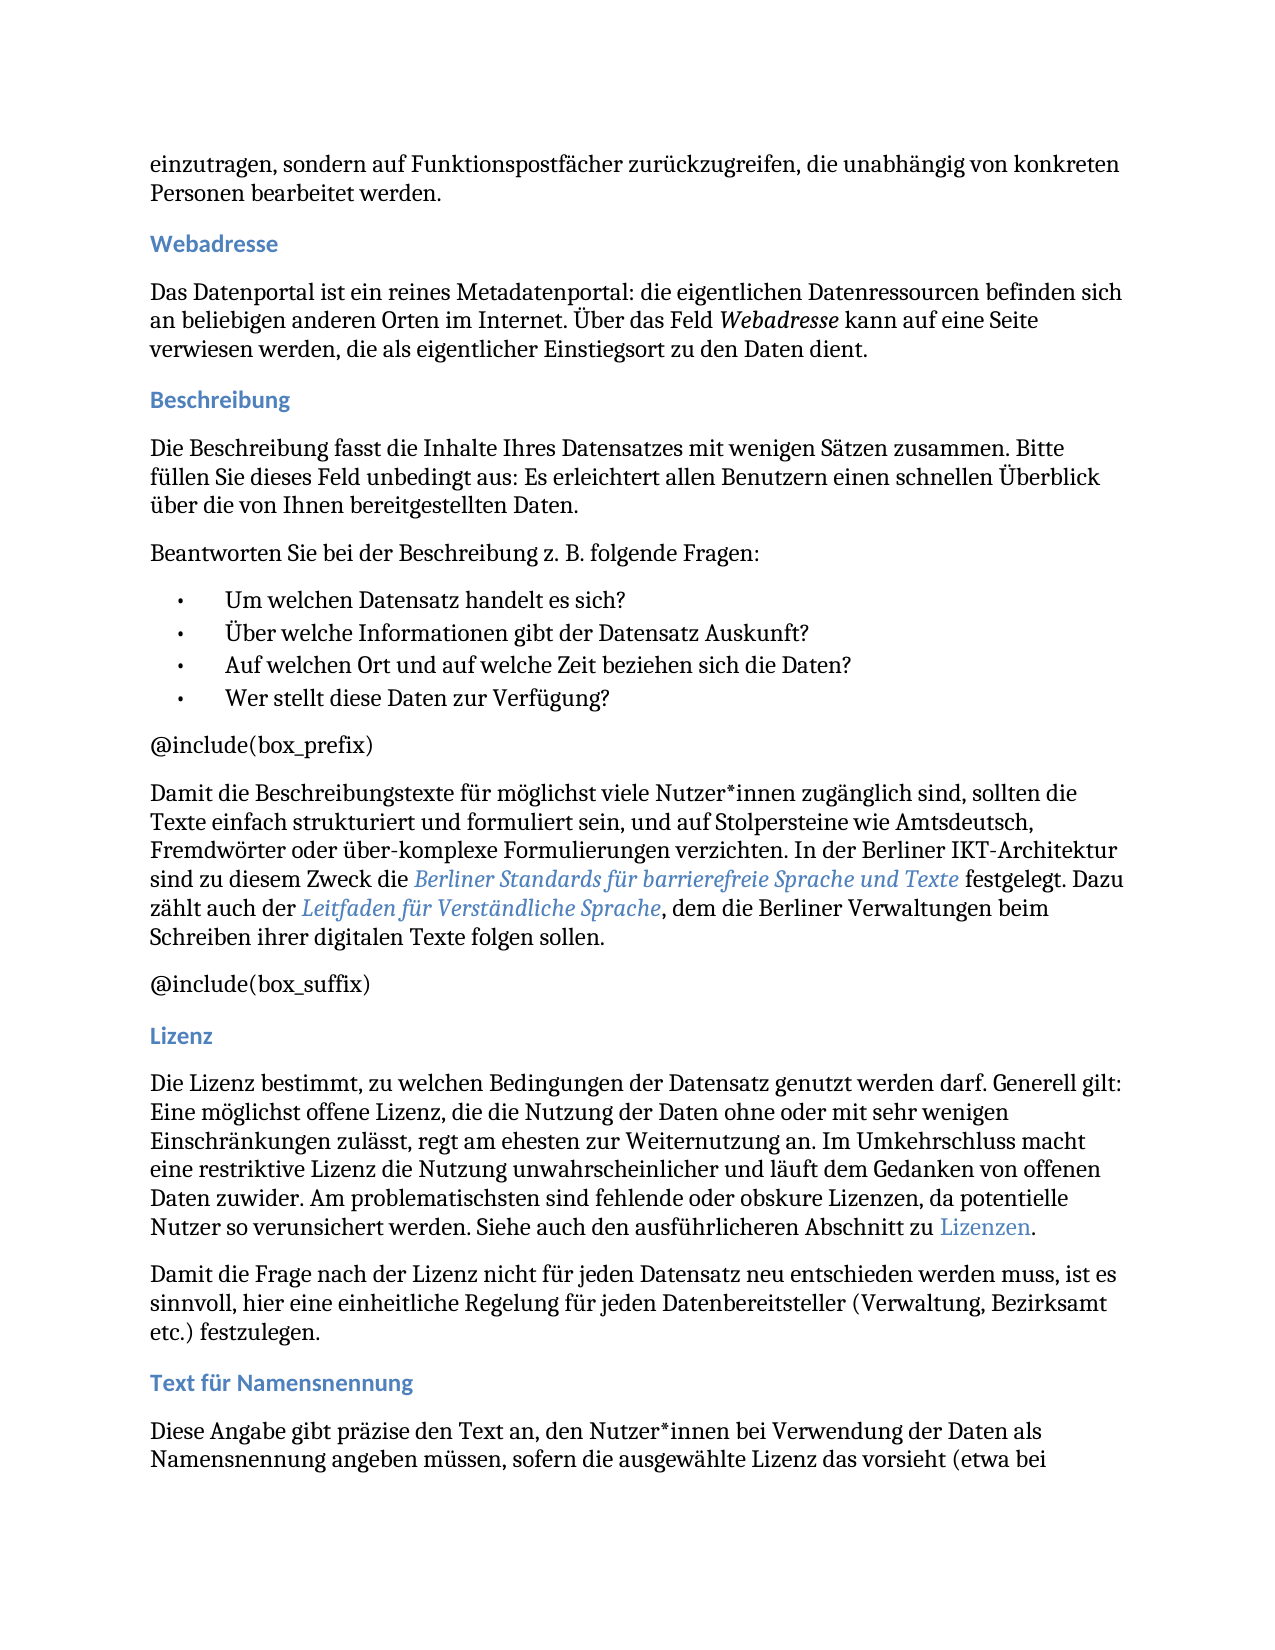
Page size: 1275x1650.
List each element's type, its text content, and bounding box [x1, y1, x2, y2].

subtitle Beschreibung [150, 385, 1125, 415]
text Beantworten Sie bei der Beschreibung z. B. folgende Fragen: [150, 539, 1125, 568]
text Die Lizenz bestimmt, zu welchen Bedingungen der Datensatz genutzt werden darf. Generell gilt: Eine möglichst offene Lizenz, die die Nutzung der Daten ohne oder mit sehr wenigen Einschränkungen zulässt, regt am ehesten zur Weiternutzung an. Im Umkehrschluss macht eine restriktive Lizenz die Nutzung unwahrscheinlicher und läuft dem Gedanken von offenen Daten zuwider. Am problematischsten sind fehlende oder obskure Lizenzen, da potentielle Nutzer so verunsichert werden. Siehe auch den ausführlicheren Abschnitt zu Lizenzen. [150, 1069, 1125, 1242]
text Damit die Frage nach der Lizenz nicht für jeden Datensatz neu entschieden werden muss, ist es sinnvoll, hier eine einheitliche Regelung für jeden Datenbereitsteller (Verwaltung, Bezirksamt etc.) festzulegen. [150, 1260, 1125, 1347]
text Das Datenportal ist ein reines Metadatenportal: die eigentlichen Datenressourcen befinden sich an beliebigen anderen Orten im Internet. Über das Feld Webadresse kann auf eine Seite verwiesen werden, die als eigentlicher Einstiegsort zu den Daten dient. [150, 278, 1125, 364]
text @include(box_suffix) [150, 970, 1125, 999]
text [150, 150, 1125, 207]
subtitle Text für Namensnennung [150, 1367, 1125, 1398]
subtitle Webadresse [150, 228, 1125, 259]
list Auf welchen Ort und auf welche Zeit beziehen sich die Daten? [175, 651, 1125, 680]
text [150, 1417, 1125, 1474]
list Über welche Informationen gibt der Datensatz Auskunft? [175, 619, 1125, 648]
list Um welchen Datensatz handelt es sich? [175, 586, 1125, 615]
list Wer stellt diese Daten zur Verfügung? [175, 684, 1125, 713]
text @include(box_prefix) [150, 731, 1125, 760]
text Damit die Beschreibungstexte für möglichst viele Nutzer*innen zugänglich sind, sollten die Texte einfach strukturiert und formuliert sein, und auf Stolpersteine wie Amtsdeutsch, Fremdwörter oder über-komplexe Formulierungen verzichten. In der Berliner IKT-Architektur sind zu diesem Zweck die Berliner Standards für barrierefreie Sprache und Texte festgelegt. Dazu zählt auch der Leitfaden für Verständliche Sprache, dem die Berliner Verwaltungen beim Schreiben ihrer digitalen Texte folgen sollen. [150, 779, 1125, 951]
text Die Beschreibung fasst die Inhalte Ihres Datensatzes mit wenigen Sätzen zusammen. Bitte füllen Sie dieses Feld unbedingt aus: Es erleichtert allen Benutzern einen schnellen Überblick über die von Ihnen bereitgestellten Daten. [150, 434, 1125, 520]
subtitle Lizenz [150, 1020, 1125, 1050]
